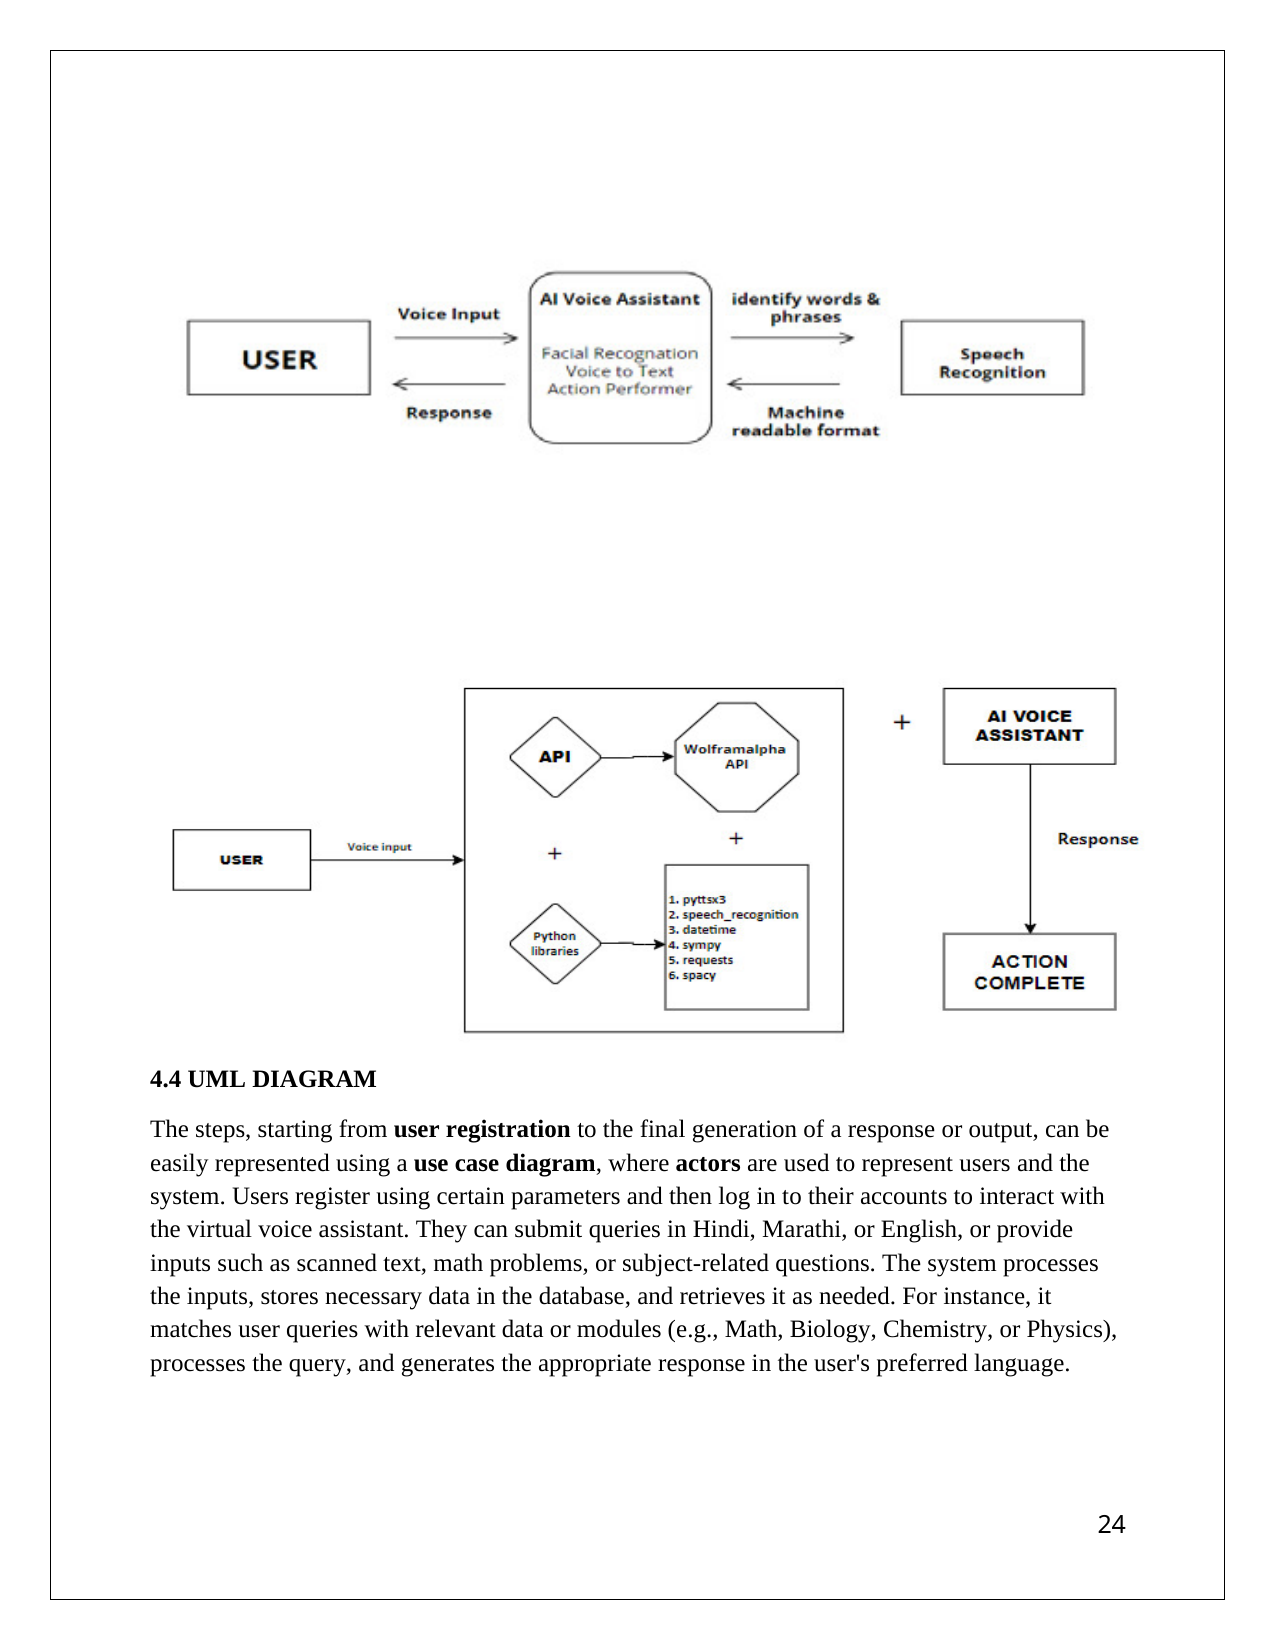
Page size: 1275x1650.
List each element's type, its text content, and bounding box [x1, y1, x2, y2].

picture [150, 150, 1104, 587]
picture [150, 659, 1157, 1060]
text The steps, starting from user registration to the final generation of a response or output, can be easily represented using a use case diagram, where actors are used to represent users and the system. Users register using certain parameters and then log in to their accounts to interact with the virtual voice assistant. They can submit queries in Hindi, Marathi, or English, or provide inputs such as scanned text, math problems, or subject-related questions. The system processes the inputs, stores necessary data in the database, and retrieves it as needed. For instance, it matches user queries with relevant data or modules (e.g., Math, Biology, Chemistry, or Physics), processes the query, and generates the appropriate response in the user's preferred language. [150, 1114, 1125, 1377]
text 4.4 UML DIAGRAM [150, 1060, 1125, 1093]
